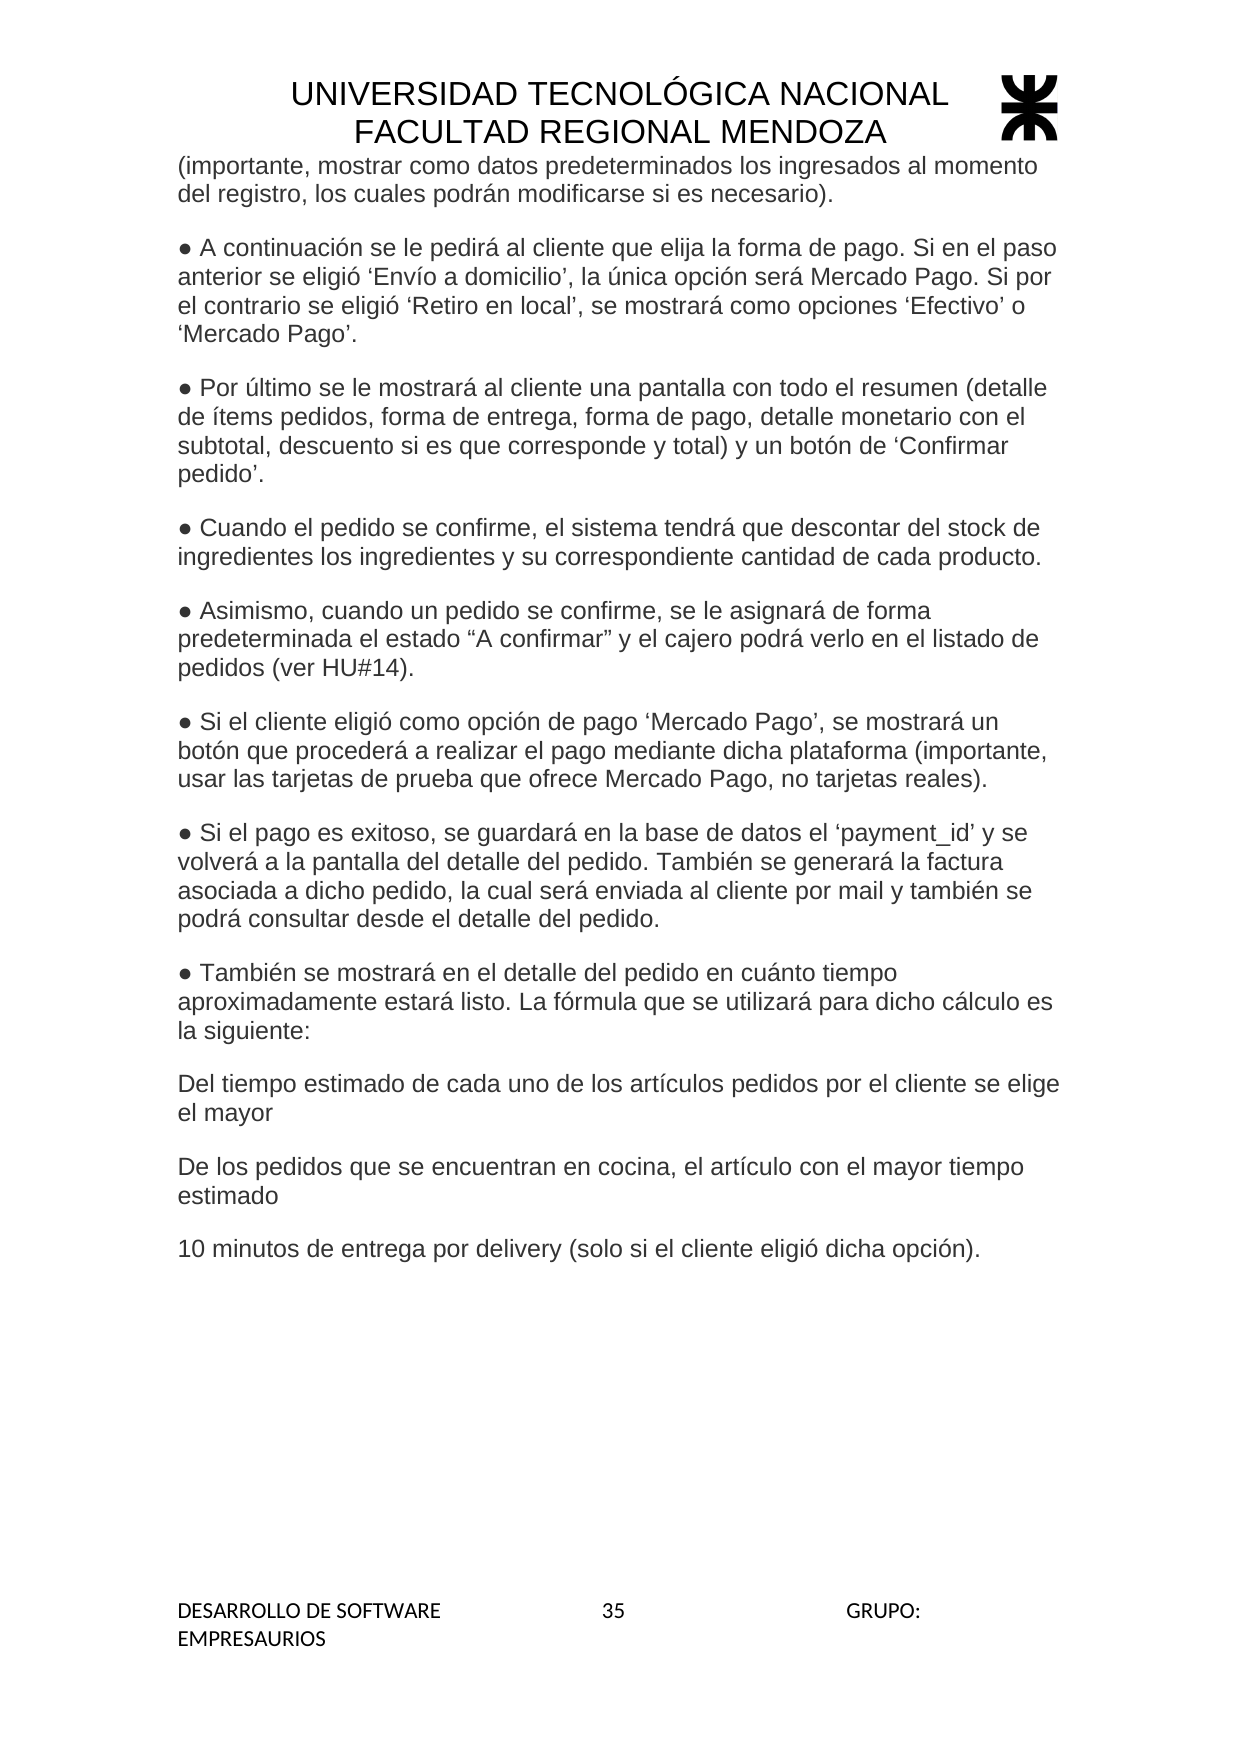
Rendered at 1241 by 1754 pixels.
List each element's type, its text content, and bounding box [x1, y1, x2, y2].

picture [986, 75, 1073, 142]
text De los pedidos que se encuentran en cocina, el artículo con el mayor tiempo estimado [177, 1152, 1063, 1209]
text ● Si el pago es exitoso, se guardará en la base de datos el ‘payment_id’ y se volverá a la pantalla del detalle del pedido. También se generará la factura asociada a dicho pedido, la cual será enviada al cliente por mail y también se podrá consultar desde el detalle del pedido. [177, 818, 1063, 933]
text ● Por último se le mostrará al cliente una pantalla con todo el resumen (detalle de ítems pedidos, forma de entrega, forma de pago, detalle monetario con el subtotal, descuento si es que corresponde y total) y un botón de ‘Confirmar pedido’. [177, 373, 1063, 488]
text 10 minutos de entrega por delivery (solo si el cliente eligió dicha opción). [177, 1234, 1063, 1263]
text Del tiempo estimado de cada uno de los artículos pedidos por el cliente se elige el mayor [177, 1069, 1063, 1127]
text ● A continuación se le pedirá al cliente que elija la forma de pago. Si en el paso anterior se eligió ‘Envío a domicilio’, la única opción será Mercado Pago. Si por el contrario se eligió ‘Retiro en local’, se mostrará como opciones ‘Efectivo’ o ‘Mercado Pago’. [177, 233, 1063, 348]
text ● Si el cliente eligió como opción de pago ‘Mercado Pago’, se mostrará un botón que procederá a realizar el pago mediante dicha plataforma (importante, usar las tarjetas de prueba que ofrece Mercado Pago, no tarjetas reales). [177, 707, 1063, 793]
text ● También se mostrará en el detalle del pedido en cuánto tiempo aproximadamente estará listo. La fórmula que se utilizará para dicho cálculo es la siguiente: [177, 958, 1063, 1044]
text ● Asimismo, cuando un pedido se confirme, se le asignará de forma predeterminada el estado “A confirmar” y el cajero podrá verlo en el listado de pedidos (ver HU#14). [177, 596, 1063, 682]
text ● Cuando el pedido se confirme, el sistema tendrá que descontar del stock de ingredientes los ingredientes y su correspondiente cantidad de cada producto. [177, 513, 1063, 571]
